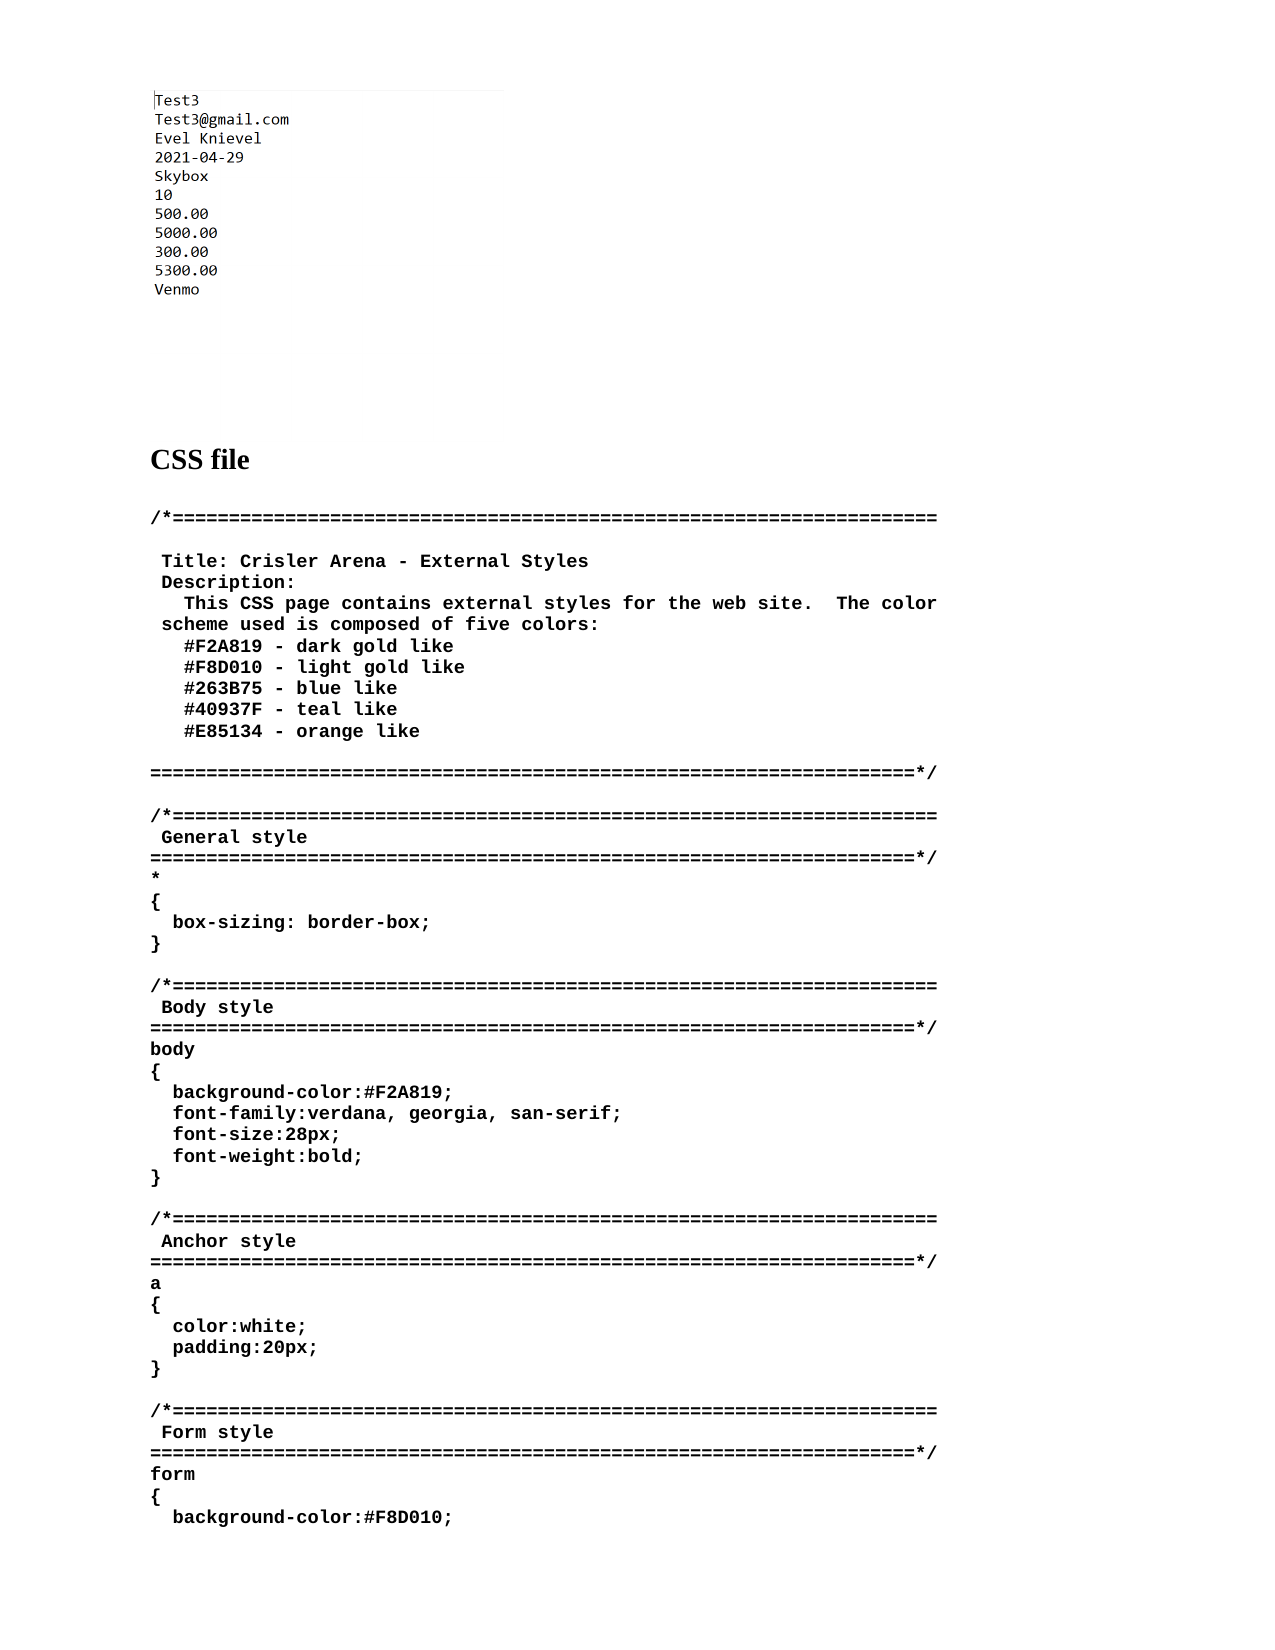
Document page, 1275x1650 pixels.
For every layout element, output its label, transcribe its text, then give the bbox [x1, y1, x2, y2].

text a [150, 1274, 1125, 1295]
text CSS file [150, 442, 1125, 475]
text background-color:#F8D010; [150, 1508, 1125, 1529]
text { [150, 1061, 1125, 1083]
text ====================================================================*/ [150, 1253, 1125, 1274]
text Description: [150, 573, 1125, 594]
text font-family:verdana, georgia, san-serif; [150, 1104, 1125, 1125]
text Title: Crisler Arena - External Styles [150, 551, 1125, 573]
text form [150, 1465, 1125, 1486]
text #E85134 - orange like [150, 721, 1125, 743]
text /*==================================================================== [150, 509, 1125, 530]
text General style [150, 828, 1125, 849]
text #F8D010 - light gold like [150, 658, 1125, 679]
text /*==================================================================== [150, 806, 1125, 828]
text #F2A819 - dark gold like [150, 636, 1125, 658]
text } [150, 1359, 1125, 1380]
text ====================================================================*/ [150, 764, 1125, 785]
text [150, 1401, 1125, 1423]
text #40937F - teal like [150, 700, 1125, 721]
text Form style [150, 1423, 1125, 1444]
text } [150, 1168, 1125, 1189]
text /*==================================================================== [150, 1210, 1125, 1231]
text font-weight:bold; [150, 1146, 1125, 1168]
text { [150, 1295, 1125, 1316]
text padding:20px; [150, 1338, 1125, 1359]
text Anchor style [150, 1231, 1125, 1253]
text Body style [150, 998, 1125, 1019]
text body [150, 1040, 1125, 1061]
text } [150, 934, 1125, 955]
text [150, 1444, 1125, 1465]
text This CSS page contains external styles for the web site. The color [150, 594, 1125, 615]
text background-color:#F2A819; [150, 1083, 1125, 1104]
picture [150, 90, 504, 442]
text scheme used is composed of five colors: [150, 615, 1125, 636]
text font-size:28px; [150, 1125, 1125, 1146]
text { [150, 891, 1125, 913]
text * [150, 870, 1125, 891]
text ====================================================================*/ [150, 849, 1125, 870]
text /*==================================================================== [150, 976, 1125, 998]
text color:white; [150, 1316, 1125, 1338]
text box-sizing: border-box; [150, 913, 1125, 934]
text { [150, 1486, 1125, 1508]
text ====================================================================*/ [150, 1019, 1125, 1040]
text #263B75 - blue like [150, 679, 1125, 700]
